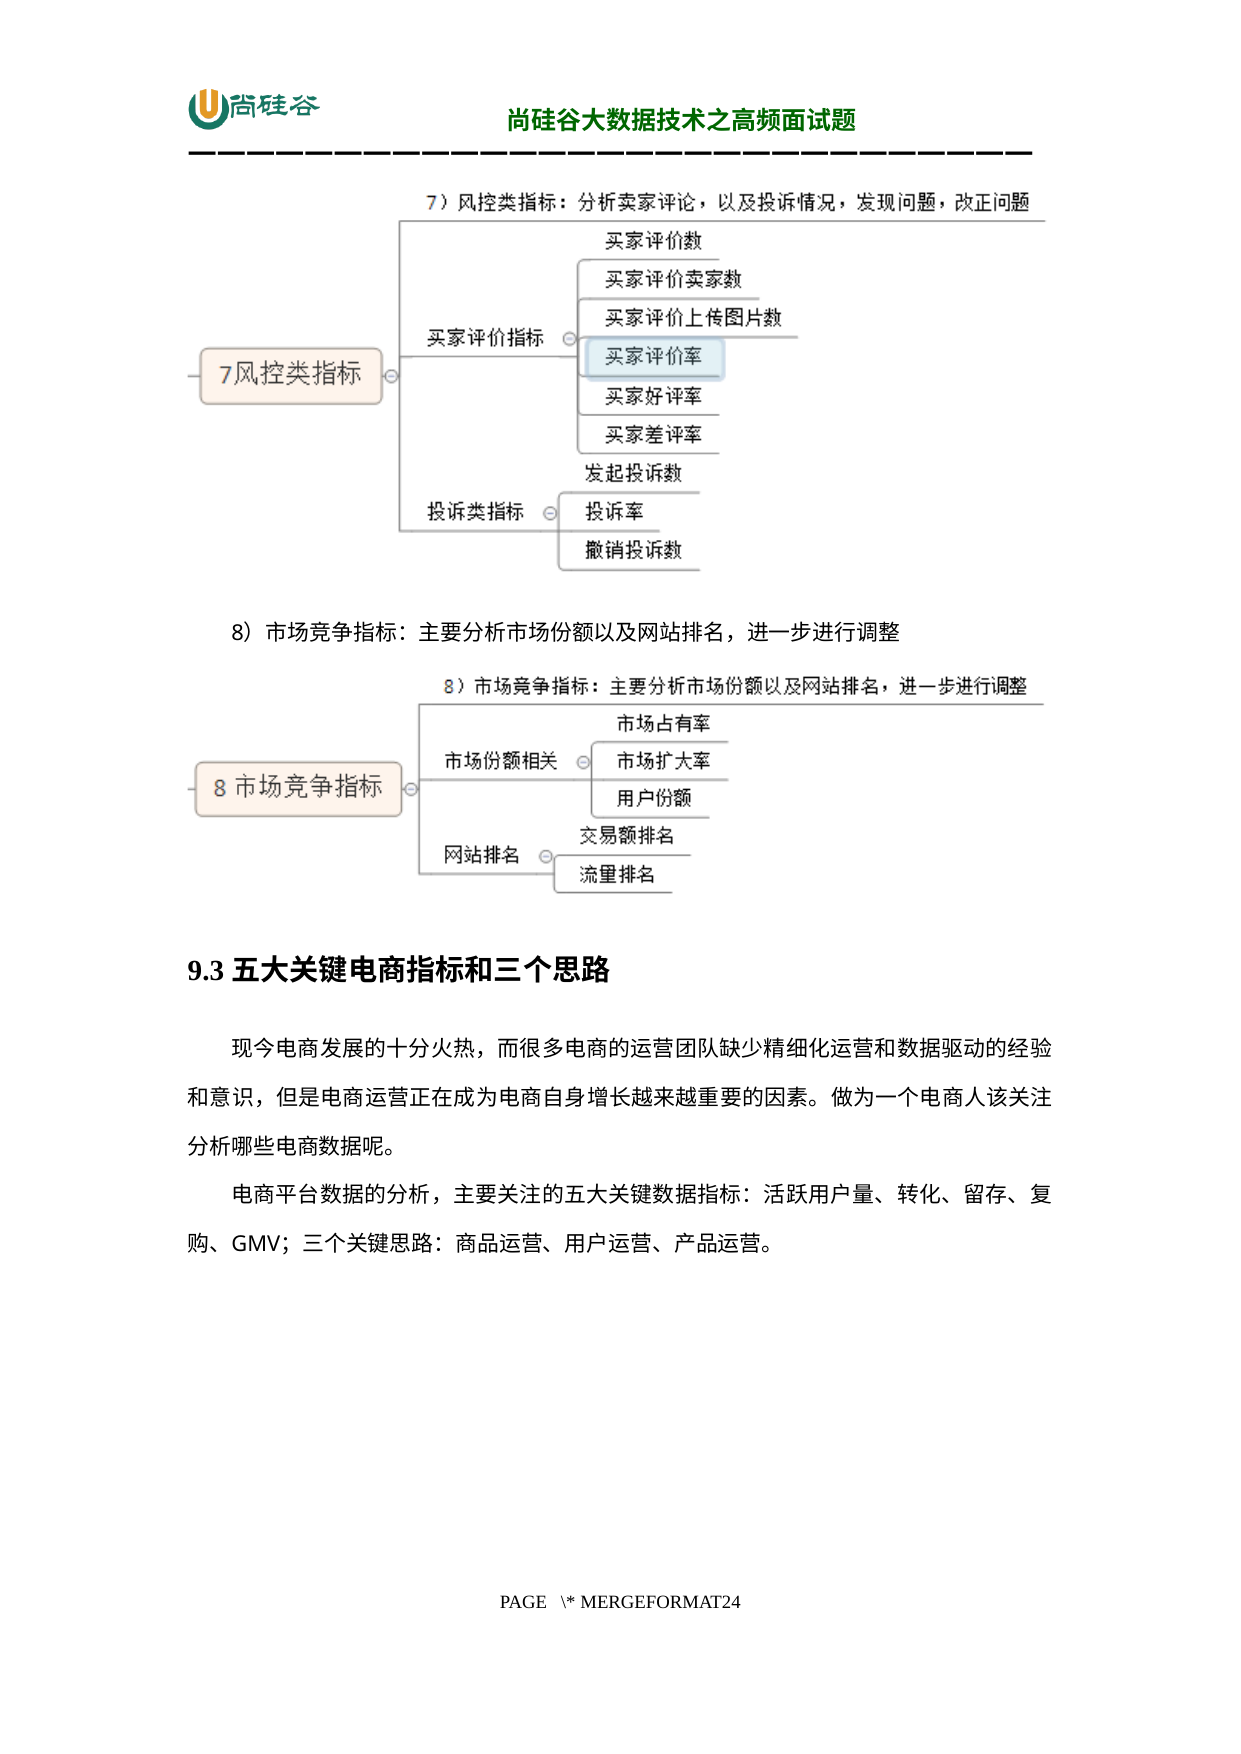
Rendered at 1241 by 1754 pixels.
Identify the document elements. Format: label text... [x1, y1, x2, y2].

subtitle 9.3 五大关键电商指标和三个思路 [187, 935, 1053, 1000]
text 电商平台数据的分析，主要关注的五大关键数据指标：活跃用户量、转化、留存、复购、GMV；三个关键思路：商品运营、用户运营、产品运营。 [187, 1177, 1053, 1258]
text 现今电商发展的十分火热，而很多电商的运营团队缺少精细化运营和数据驱动的经验和意识，但是电商运营正在成为电商自身增长越来越重要的因素。做为一个电商人该关注、分析哪些电商数据呢。 [187, 1031, 1053, 1161]
text 8）市场竞争指标：主要分析市场份额以及网站排名，进一步进行调整 [187, 614, 1053, 647]
